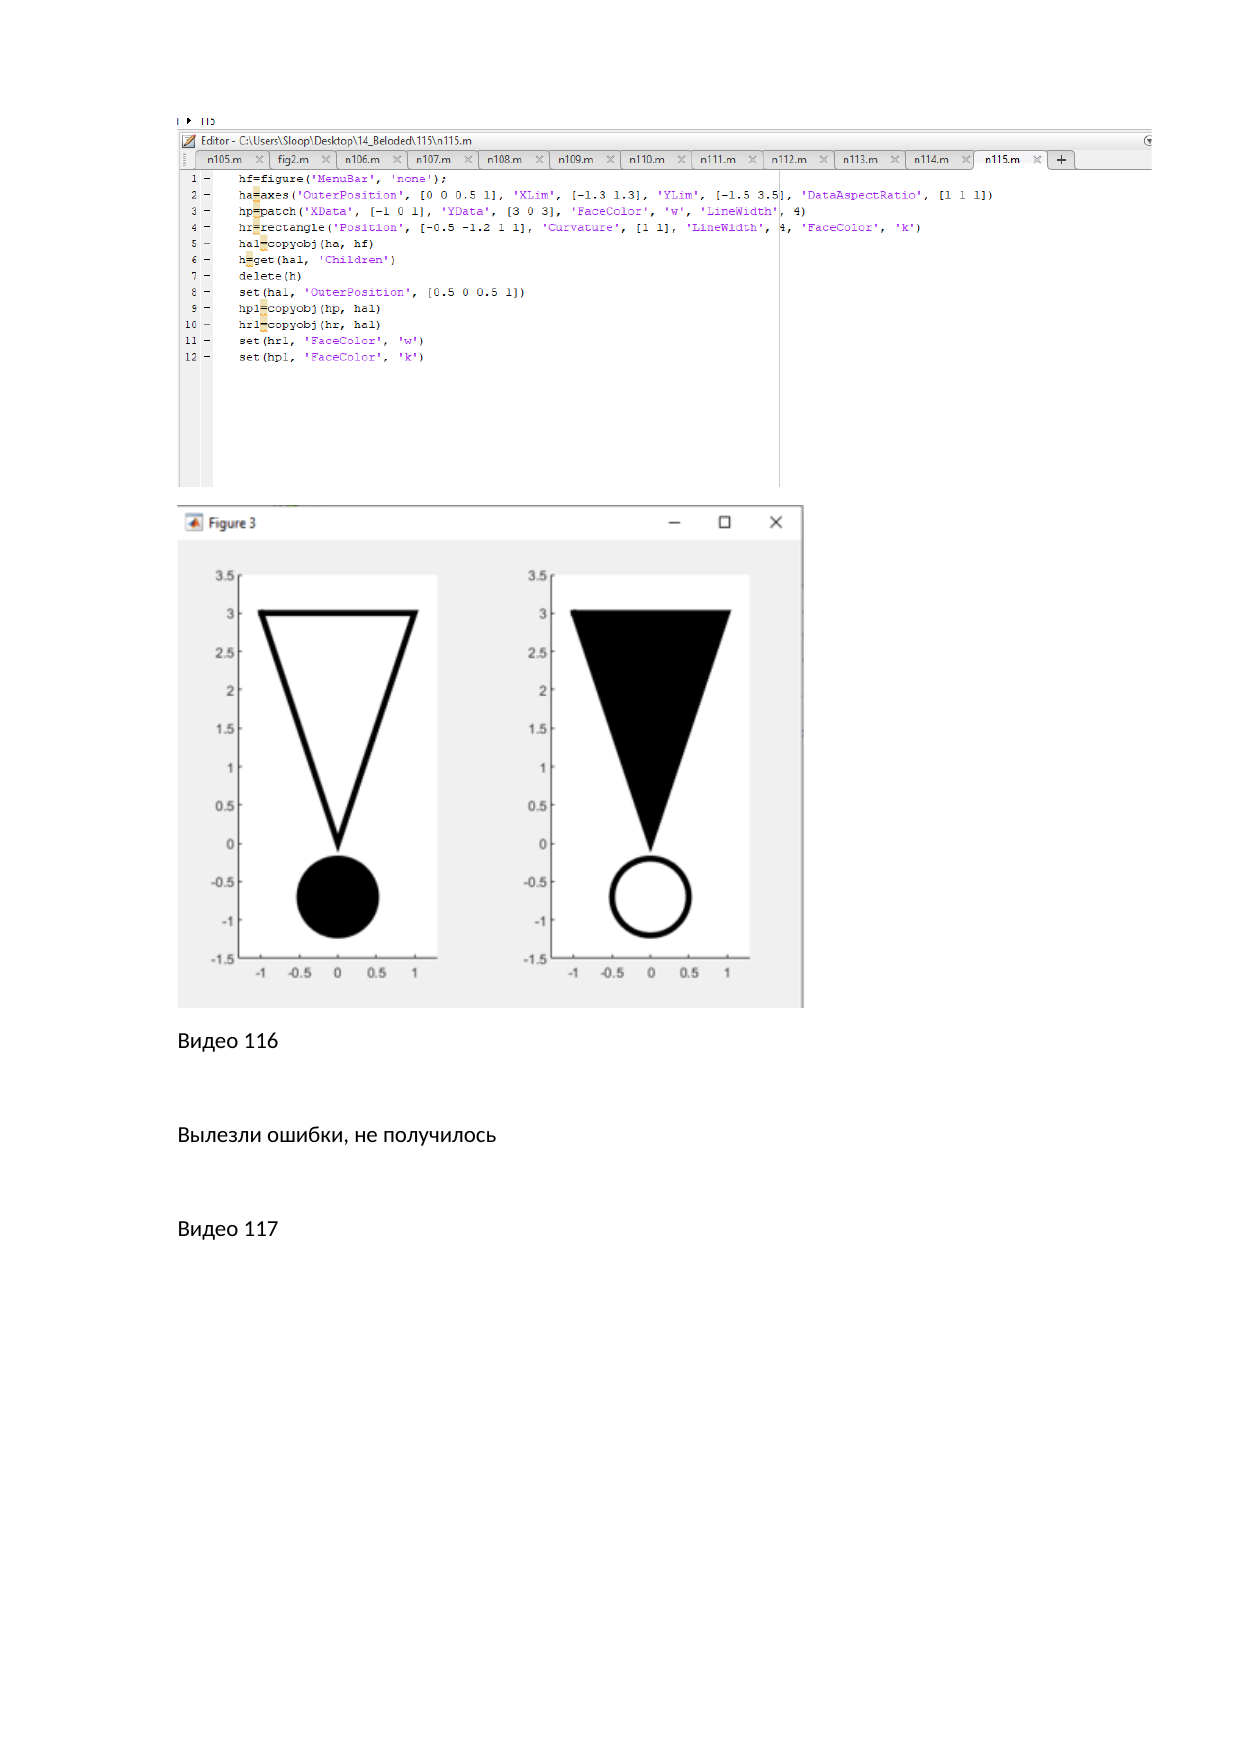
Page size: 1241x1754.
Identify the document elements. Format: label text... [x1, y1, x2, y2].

picture [177, 118, 1152, 487]
text Видео 117 [177, 1214, 1152, 1242]
text Вылезли ошибки, не получилось [177, 1120, 1152, 1148]
text Видео 116 [177, 1026, 1152, 1054]
picture [177, 505, 804, 1008]
